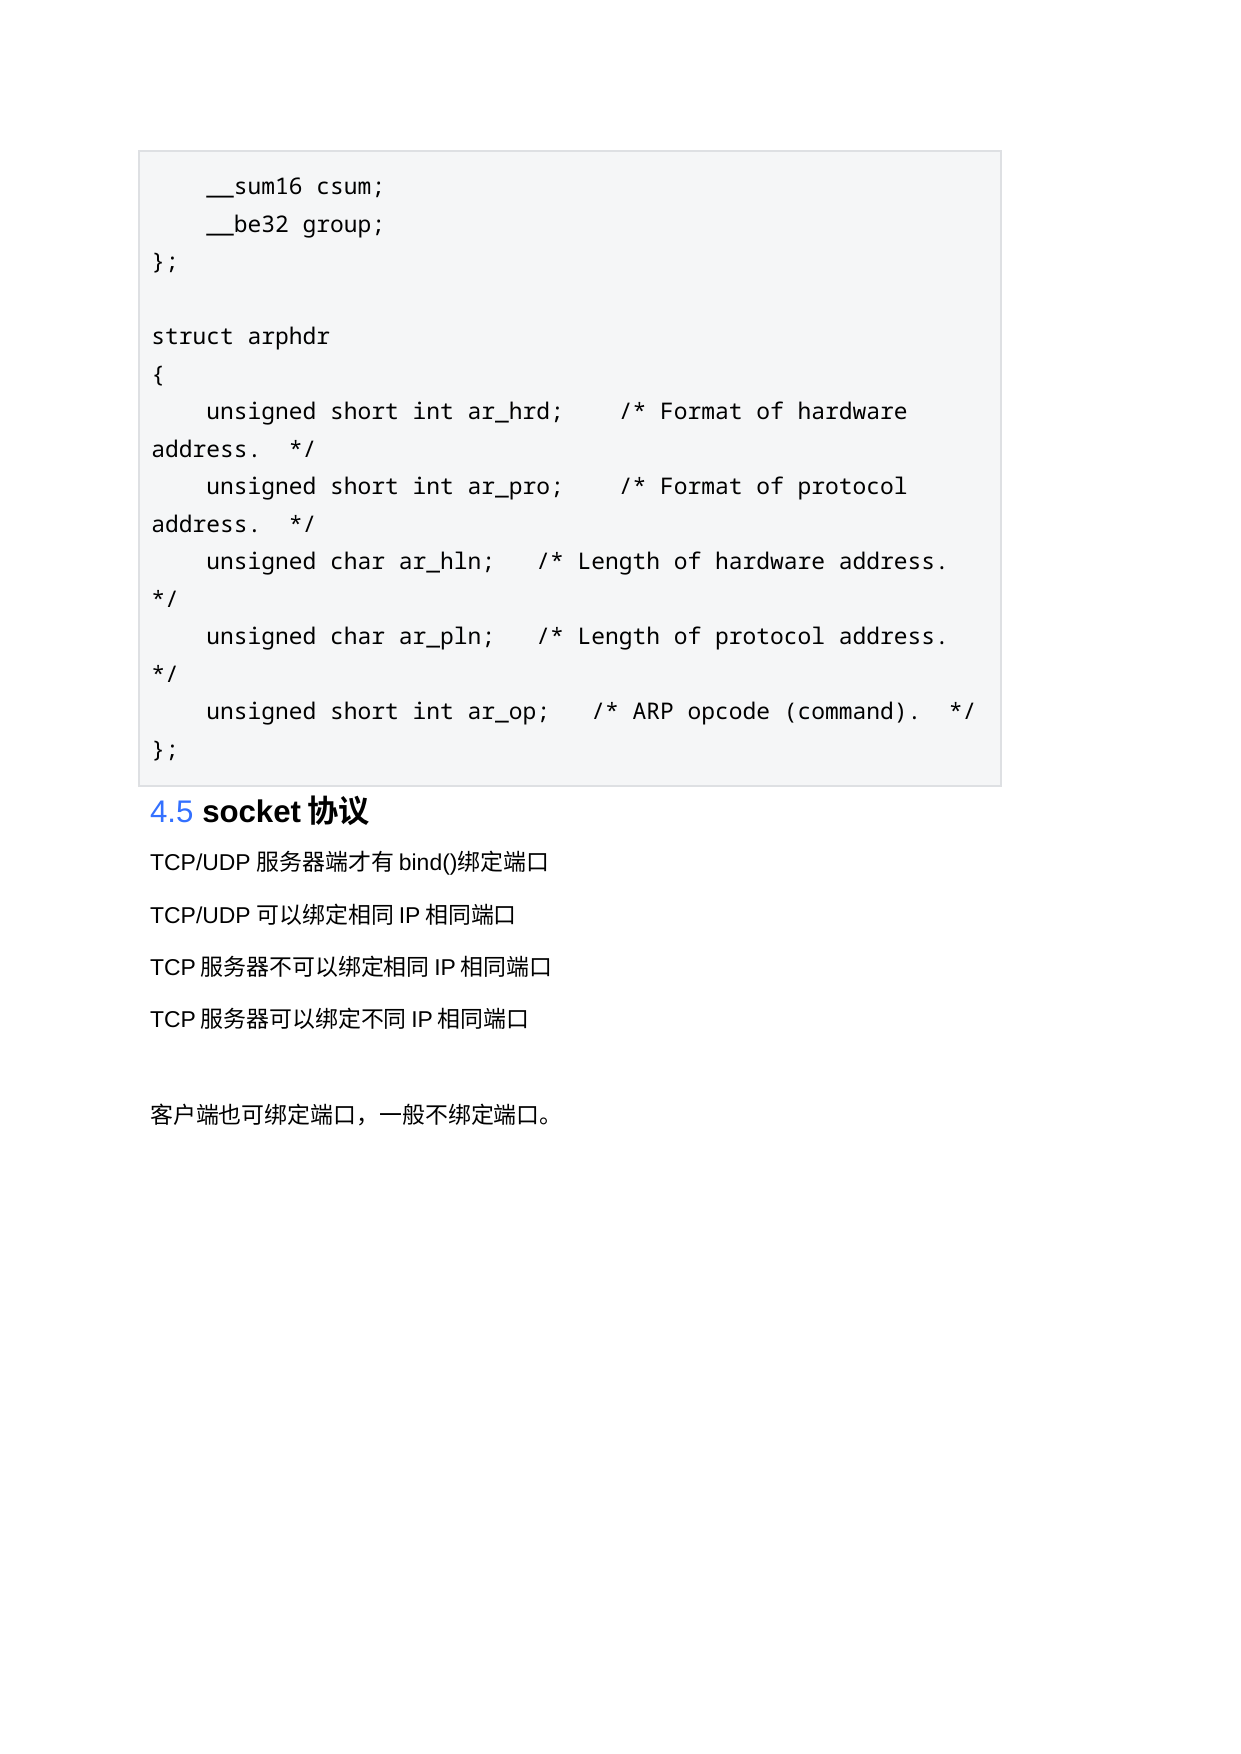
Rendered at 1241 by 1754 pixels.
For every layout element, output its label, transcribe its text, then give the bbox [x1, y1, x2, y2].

text TCP服务器不可以绑定相同IP相同端口 [150, 949, 1090, 982]
text TCP/UDP 服务器端才有bind()绑定端口 [150, 844, 1090, 877]
text TCP服务器可以绑定不同IP相同端口 [150, 1001, 1090, 1034]
text TCP/UDP 可以绑定相同IP相同端口 [150, 896, 1090, 930]
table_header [140, 152, 1000, 785]
text 客户端也可绑定端口，一般不绑定端口。 [150, 1097, 1090, 1131]
